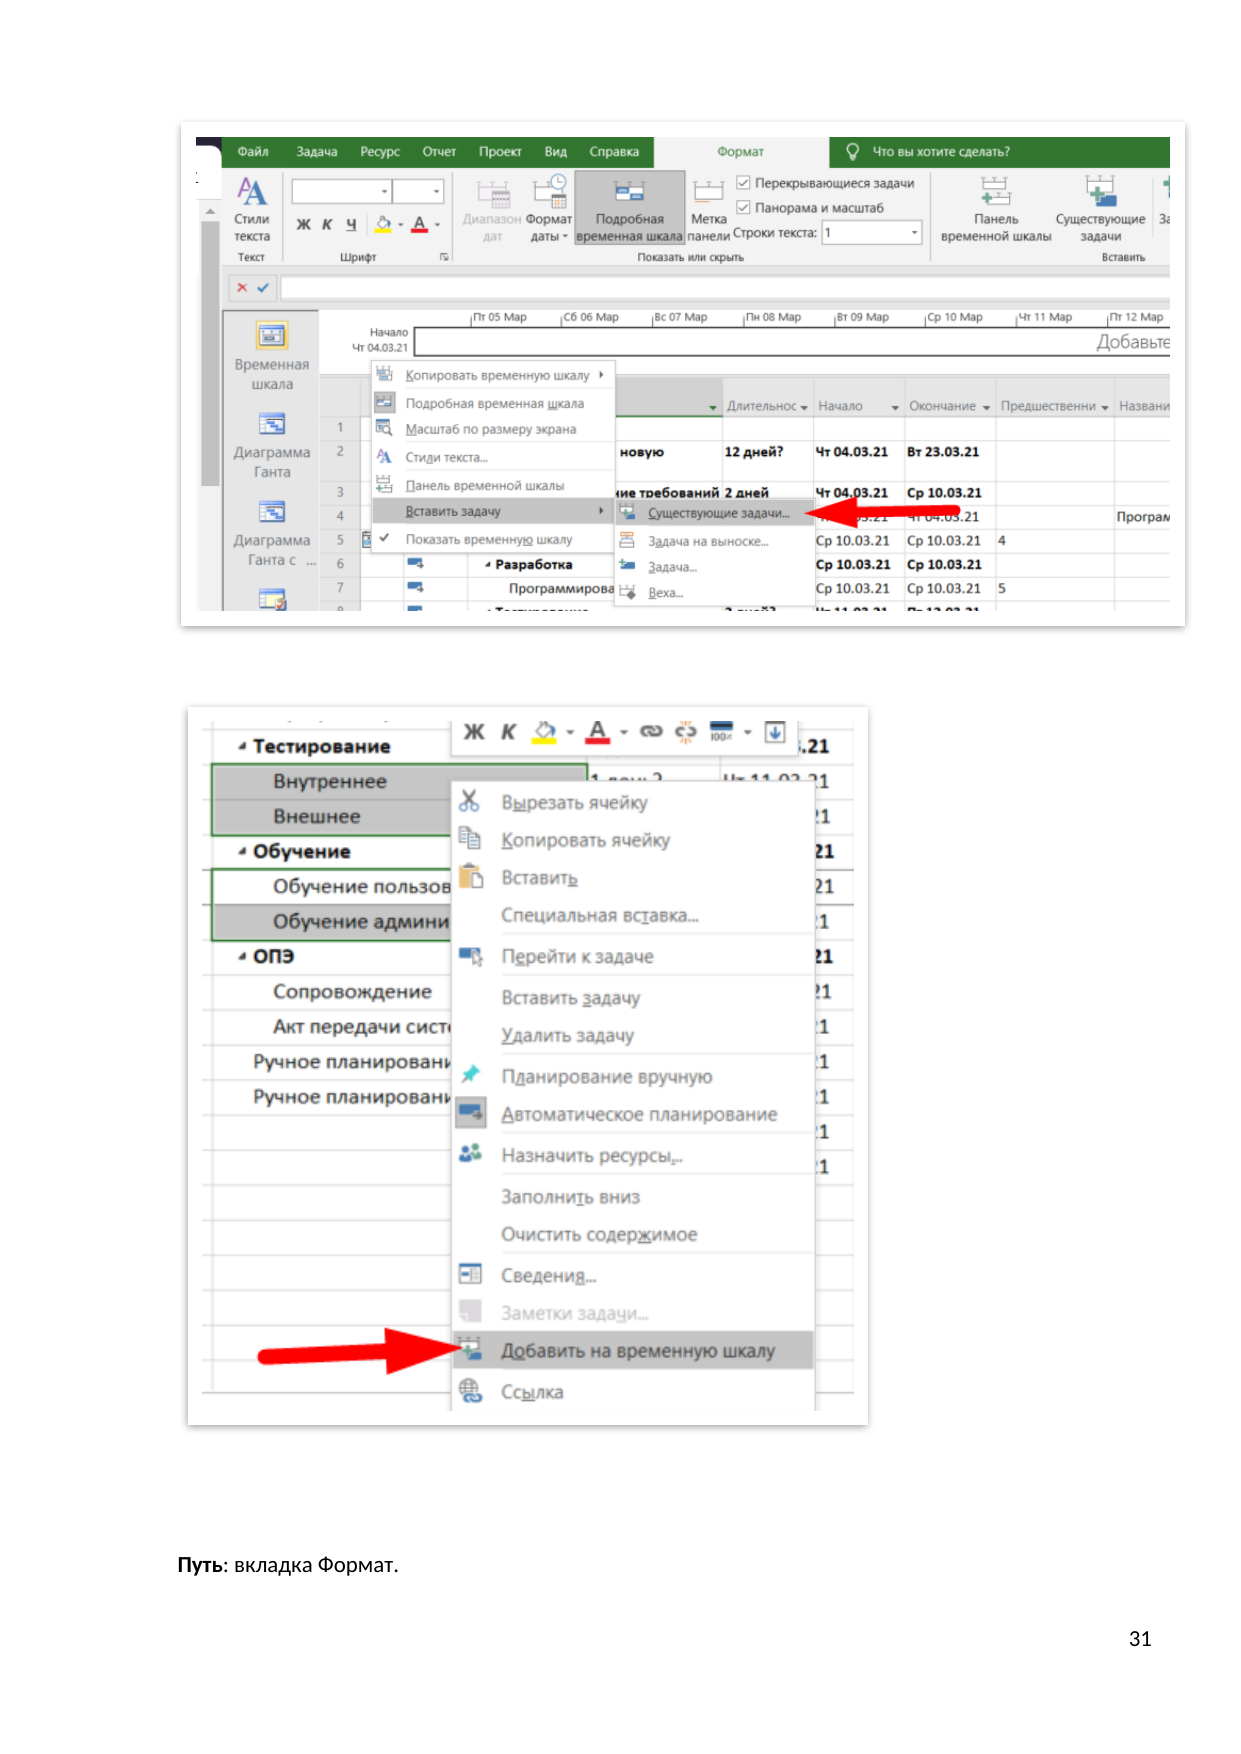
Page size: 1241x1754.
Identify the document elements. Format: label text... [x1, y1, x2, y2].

text Путь: вкладка Формат. [177, 1550, 1152, 1578]
picture [196, 137, 1170, 611]
picture [202, 721, 854, 1411]
